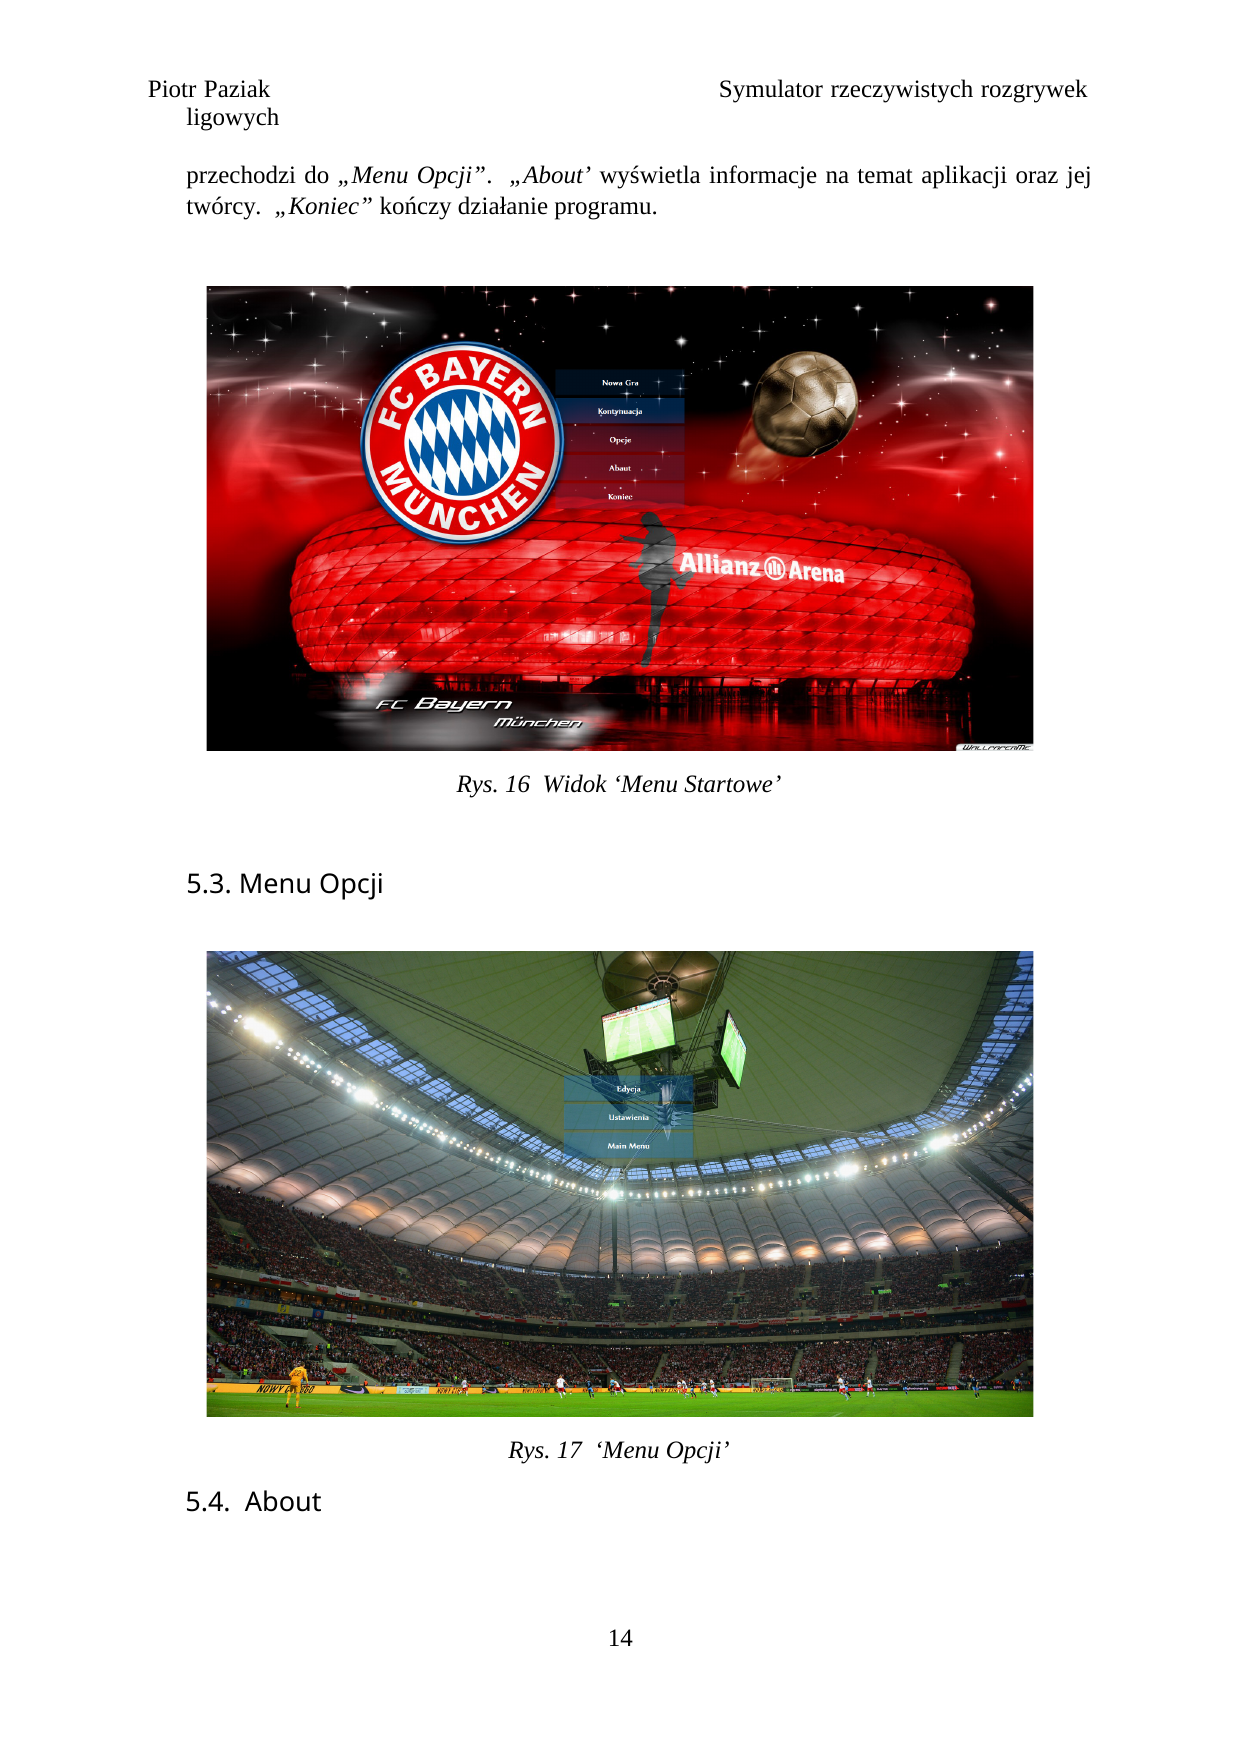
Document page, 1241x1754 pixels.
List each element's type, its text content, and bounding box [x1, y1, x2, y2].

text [186, 160, 1092, 220]
text Rys. 17 ‘Menu Opcji’ [148, 1435, 1092, 1464]
picture [206, 286, 1034, 751]
subtitle 5.3. Menu Opcji [186, 864, 1092, 901]
text Rys. 16 Widok ‘Menu Startowe’ [148, 769, 1092, 798]
subtitle 5.4. About [148, 1483, 1092, 1520]
picture [206, 951, 1034, 1417]
